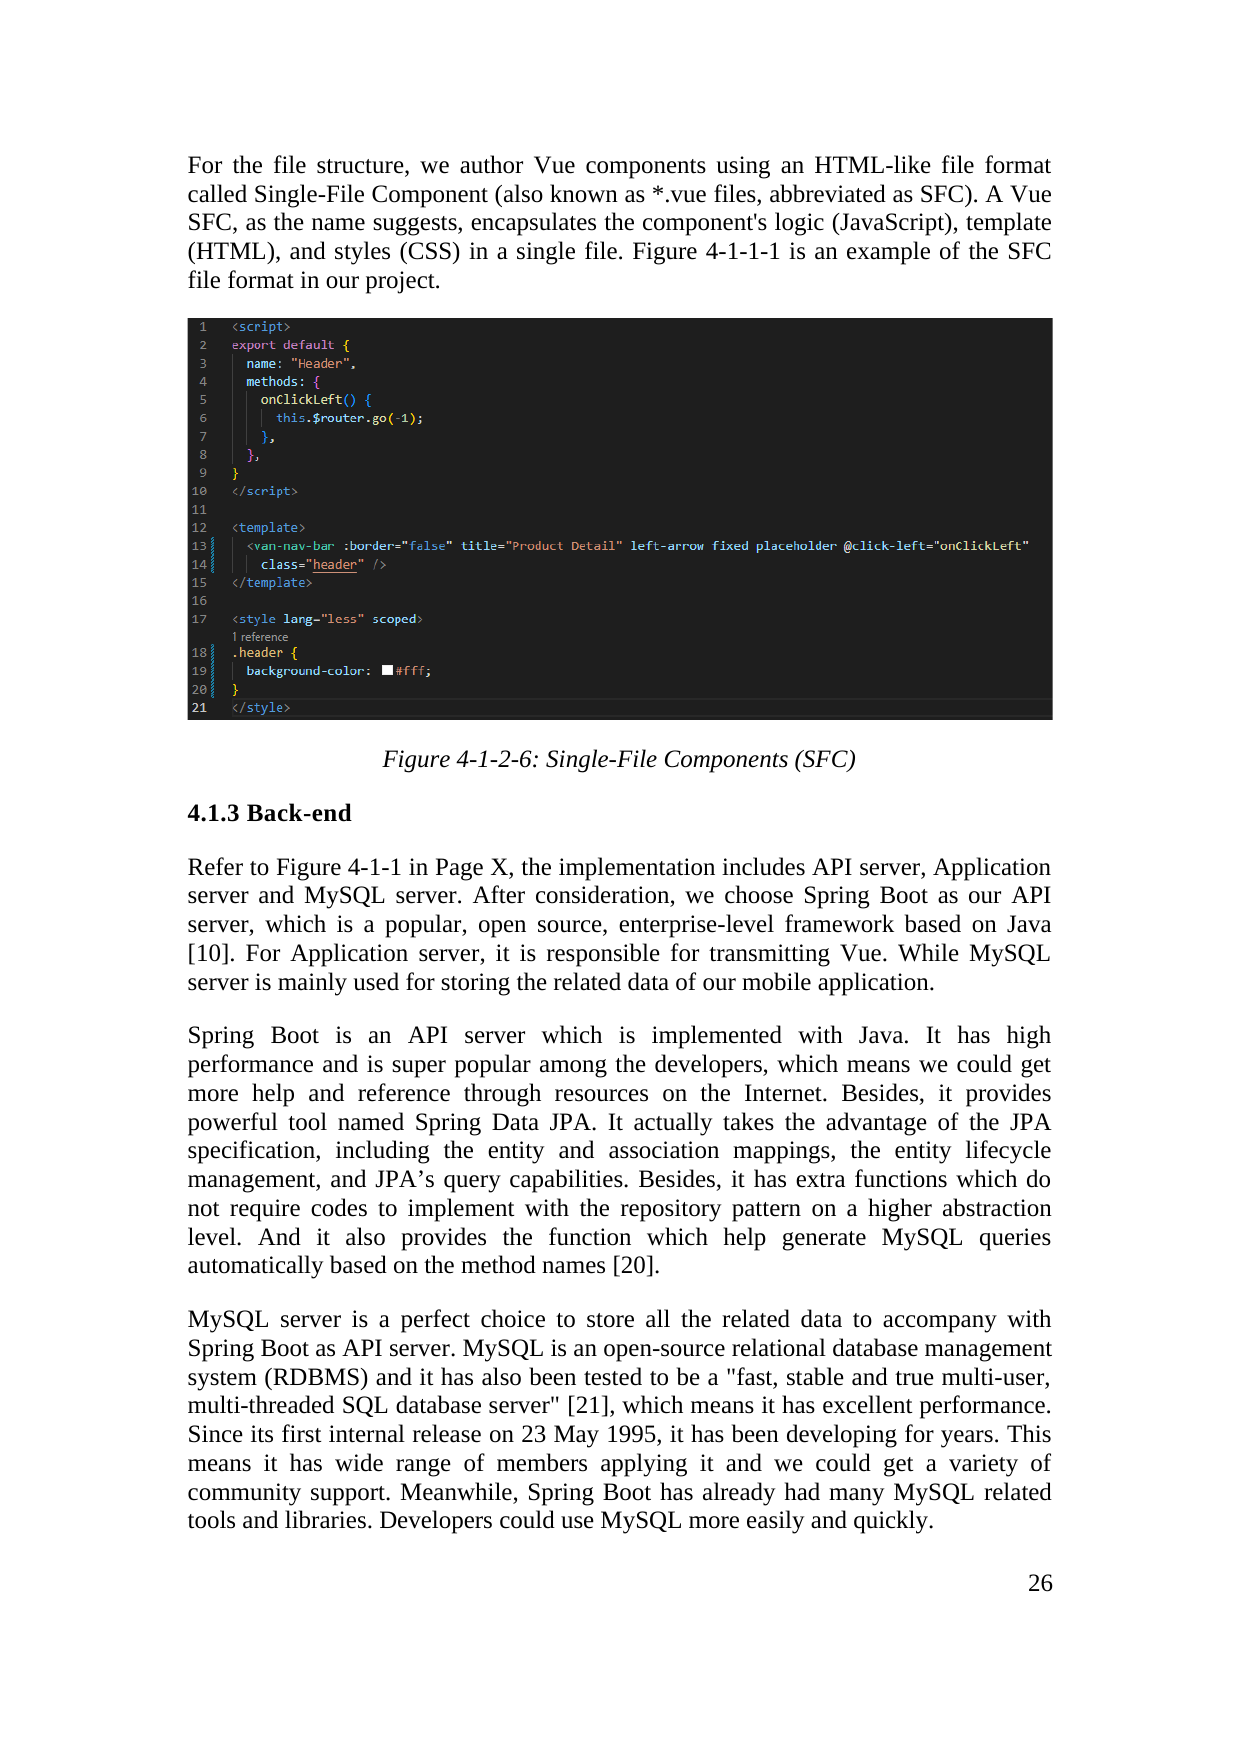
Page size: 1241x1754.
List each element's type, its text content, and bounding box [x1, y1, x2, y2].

text MySQL server is a perfect choice to store all the related data to accompany with Spring Boot as API server. MySQL is an open-source relational database management system (RDBMS) and it has also been tested to be a "fast, stable and true multi-user, multi-threaded SQL database server", which means it has excellent performance. Since its first internal release on 23 May 1995, it has been developing for years. This means it has wide range of members applying it and we could get a variety of community support. Meanwhile, Spring Boot has already had many MySQL related tools and libraries. Developers could use MySQL more easily and quickly. [187, 1304, 1053, 1534]
text Spring Boot is an API server which is implemented with Java. It has high performance and is super popular among the developers, which means we could get more help and reference through resources on the Internet. Besides, it provides powerful tool named Spring Data JPA. It actually takes the advantage of the JPA specification, including the entity and association mappings, the entity lifecycle management, and JPA’s query capabilities. Besides, it has extra functions which do not require codes to implement with the repository pattern on a higher abstraction level. And it also provides the function which help generate MySQL queries automatically based on the method names. [187, 1020, 1053, 1279]
text Figure 4-1-2-6: Single-File Components (SFC) [187, 744, 1053, 773]
text For the file structure, we author Vue components using an HTML-like file format called Single-File Component (also known as *.vue files, abbreviated as SFC). A Vue SFC, as the name suggests, encapsulates the component's logic (JavaScript), template (HTML), and styles (CSS) in a single file. Figure 4-1-1-1 is an example of the SFC file format in our project. [187, 150, 1053, 294]
subtitle Back-end [187, 798, 1053, 827]
text Refer to Figure 4-1-1 in Page X, the implementation includes API server, Application server and MySQL server. After consideration, we choose Spring Boot as our API server, which is a popular, open source, enterprise-level framework based on Java. For Application server, it is responsible for transmitting Vue. While MySQL server is mainly used for storing the related data of our mobile application. [187, 852, 1053, 995]
picture [187, 318, 1053, 720]
